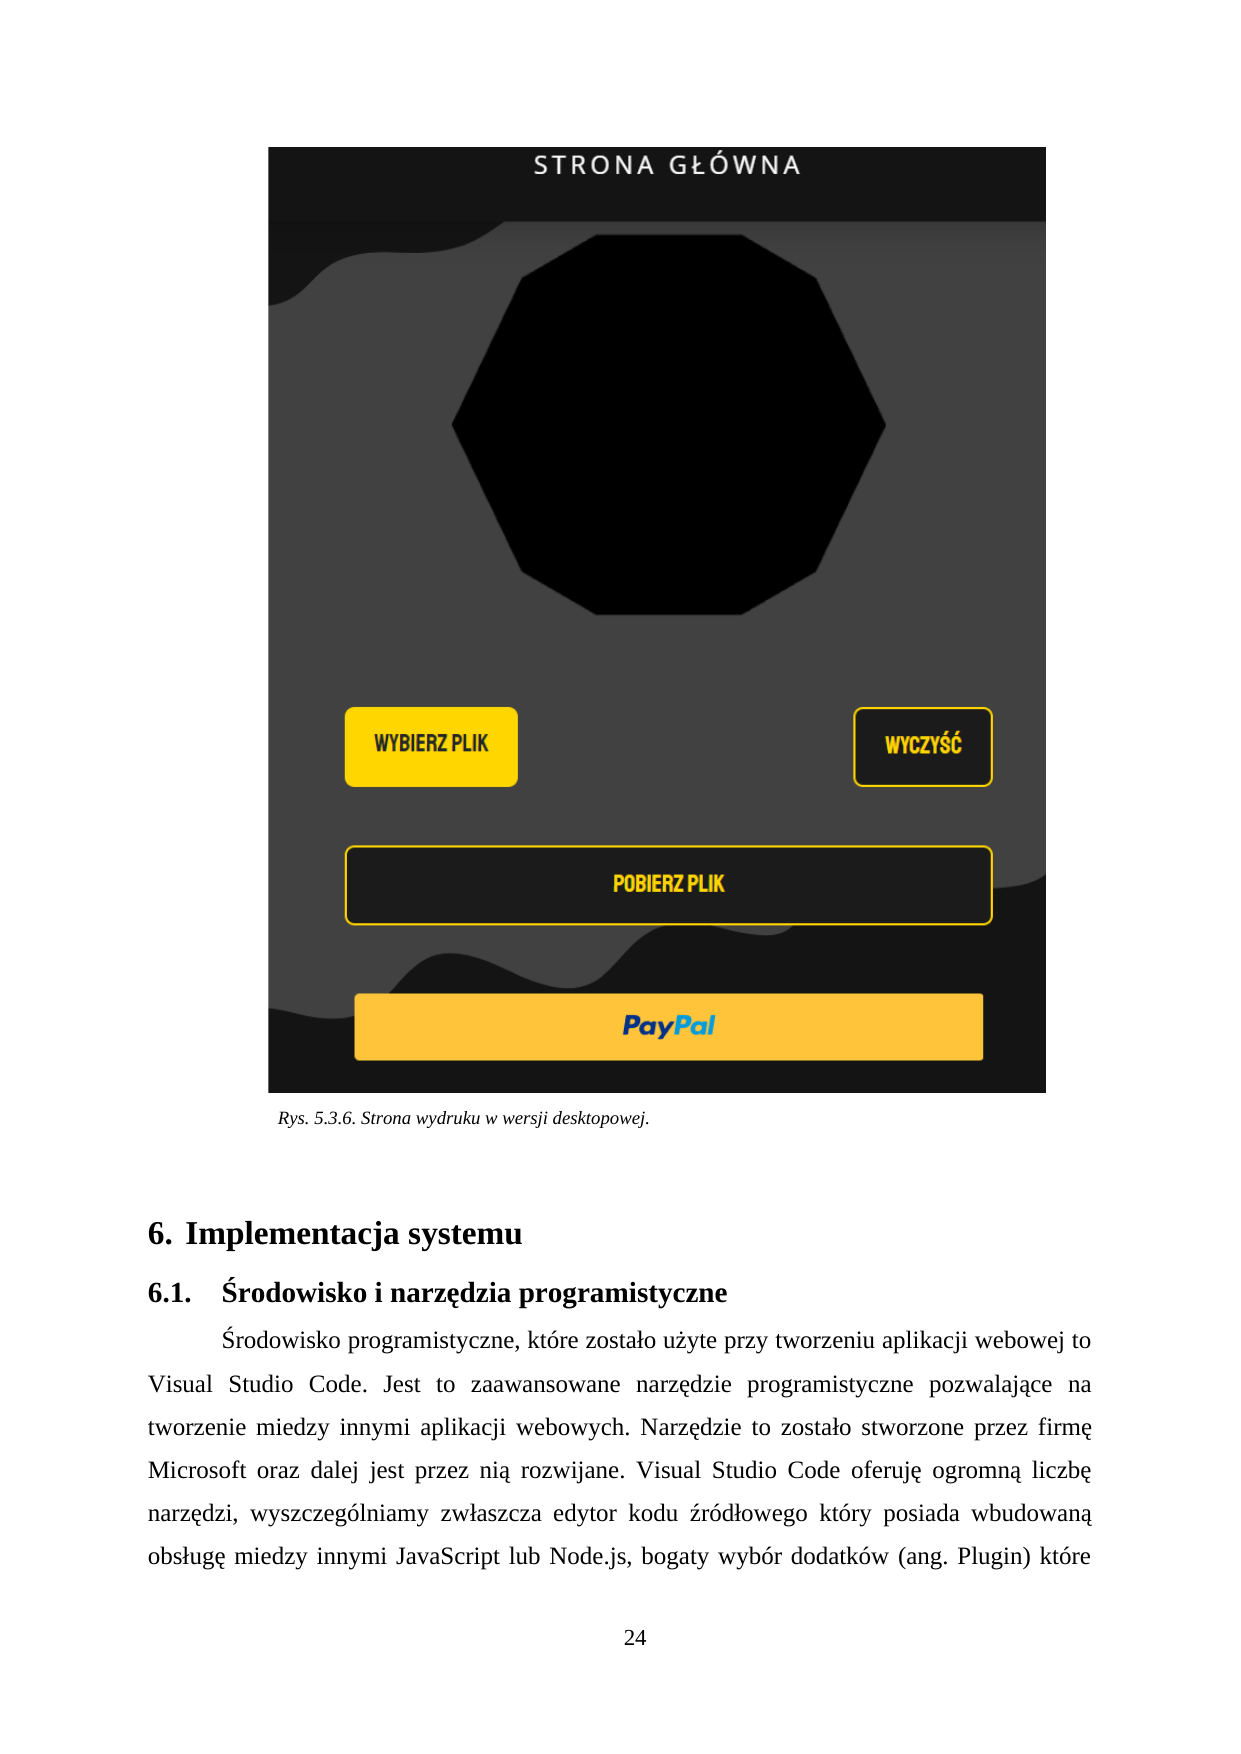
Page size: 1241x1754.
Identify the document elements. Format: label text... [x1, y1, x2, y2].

text Rys. 5.3.6. Strona wydruku w wersji desktopowej. [148, 1107, 1093, 1129]
subtitle Środowisko i narzędzia programistyczne [148, 1275, 1093, 1309]
subtitle Implementacja systemu [148, 1214, 1093, 1252]
picture [268, 147, 1046, 1093]
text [148, 1326, 1093, 1570]
